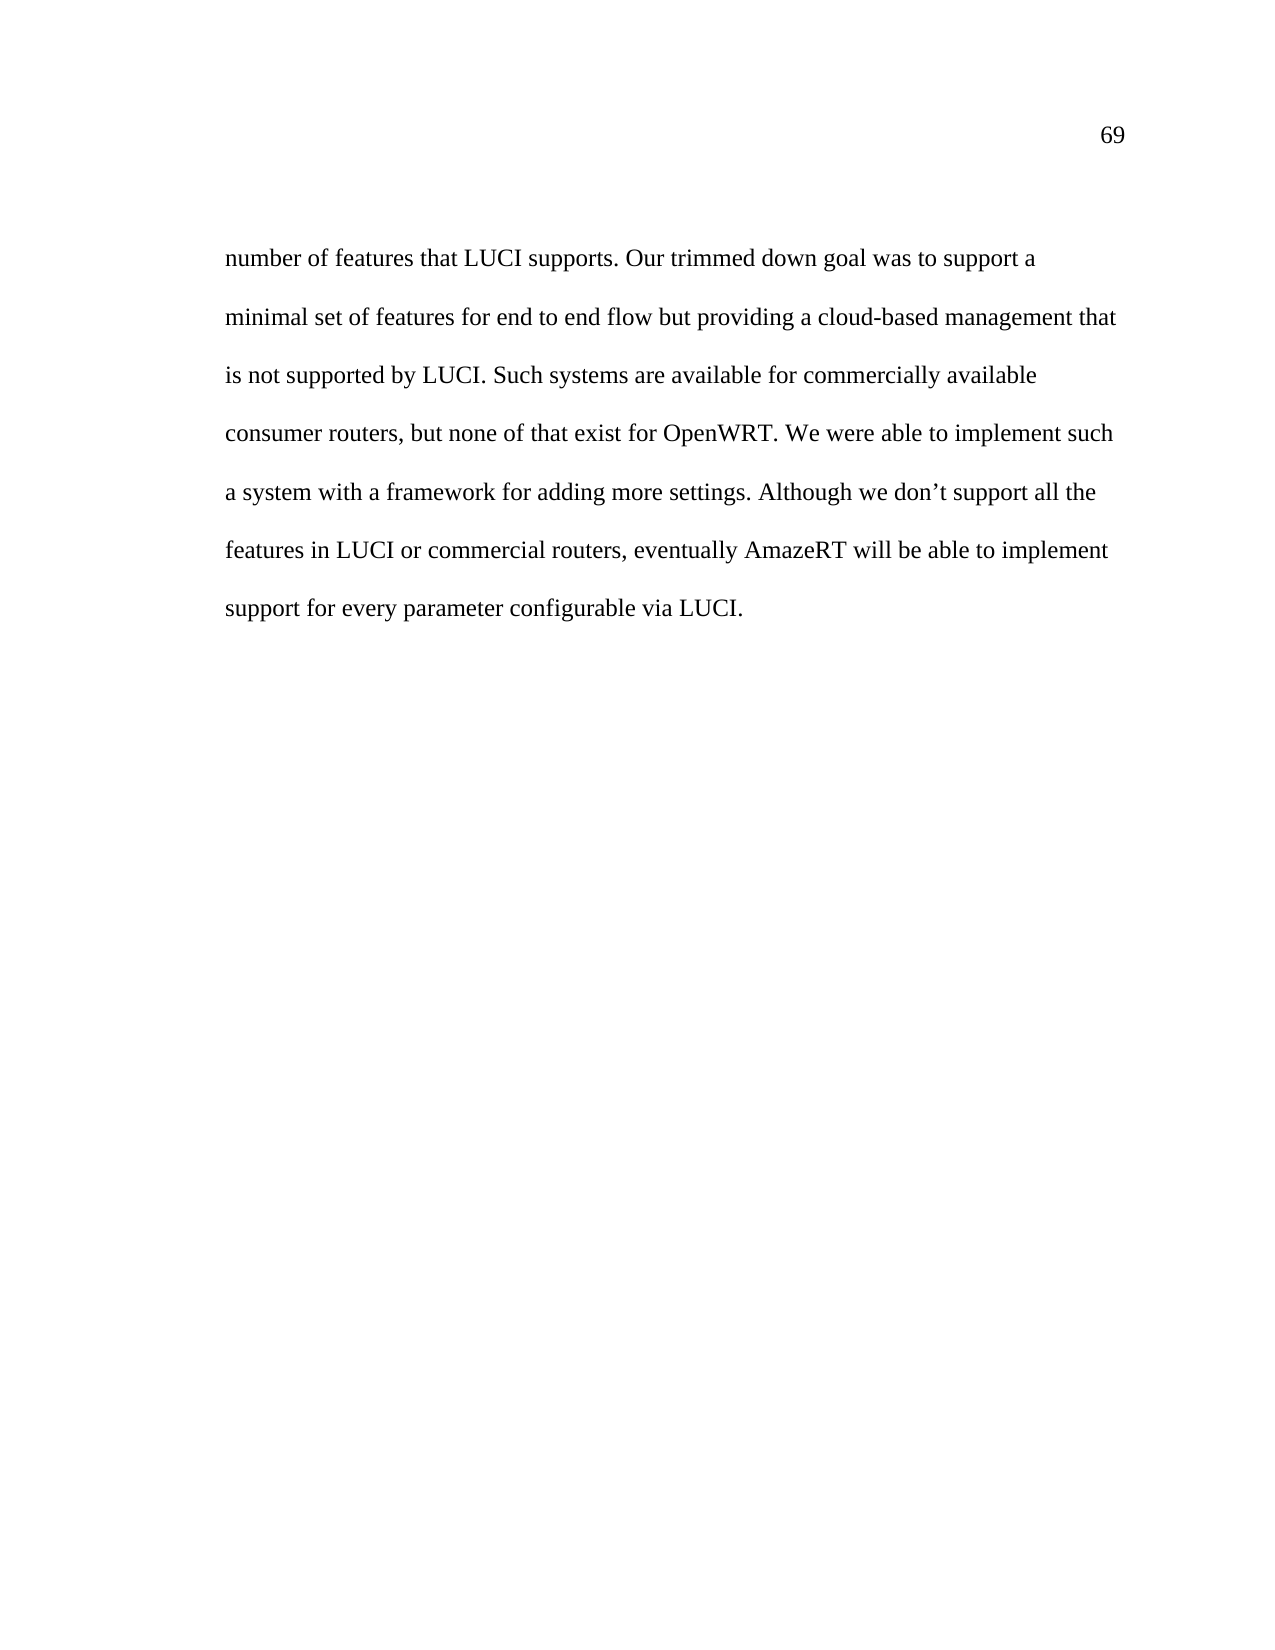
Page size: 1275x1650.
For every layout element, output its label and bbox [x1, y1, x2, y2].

text [225, 220, 1125, 628]
